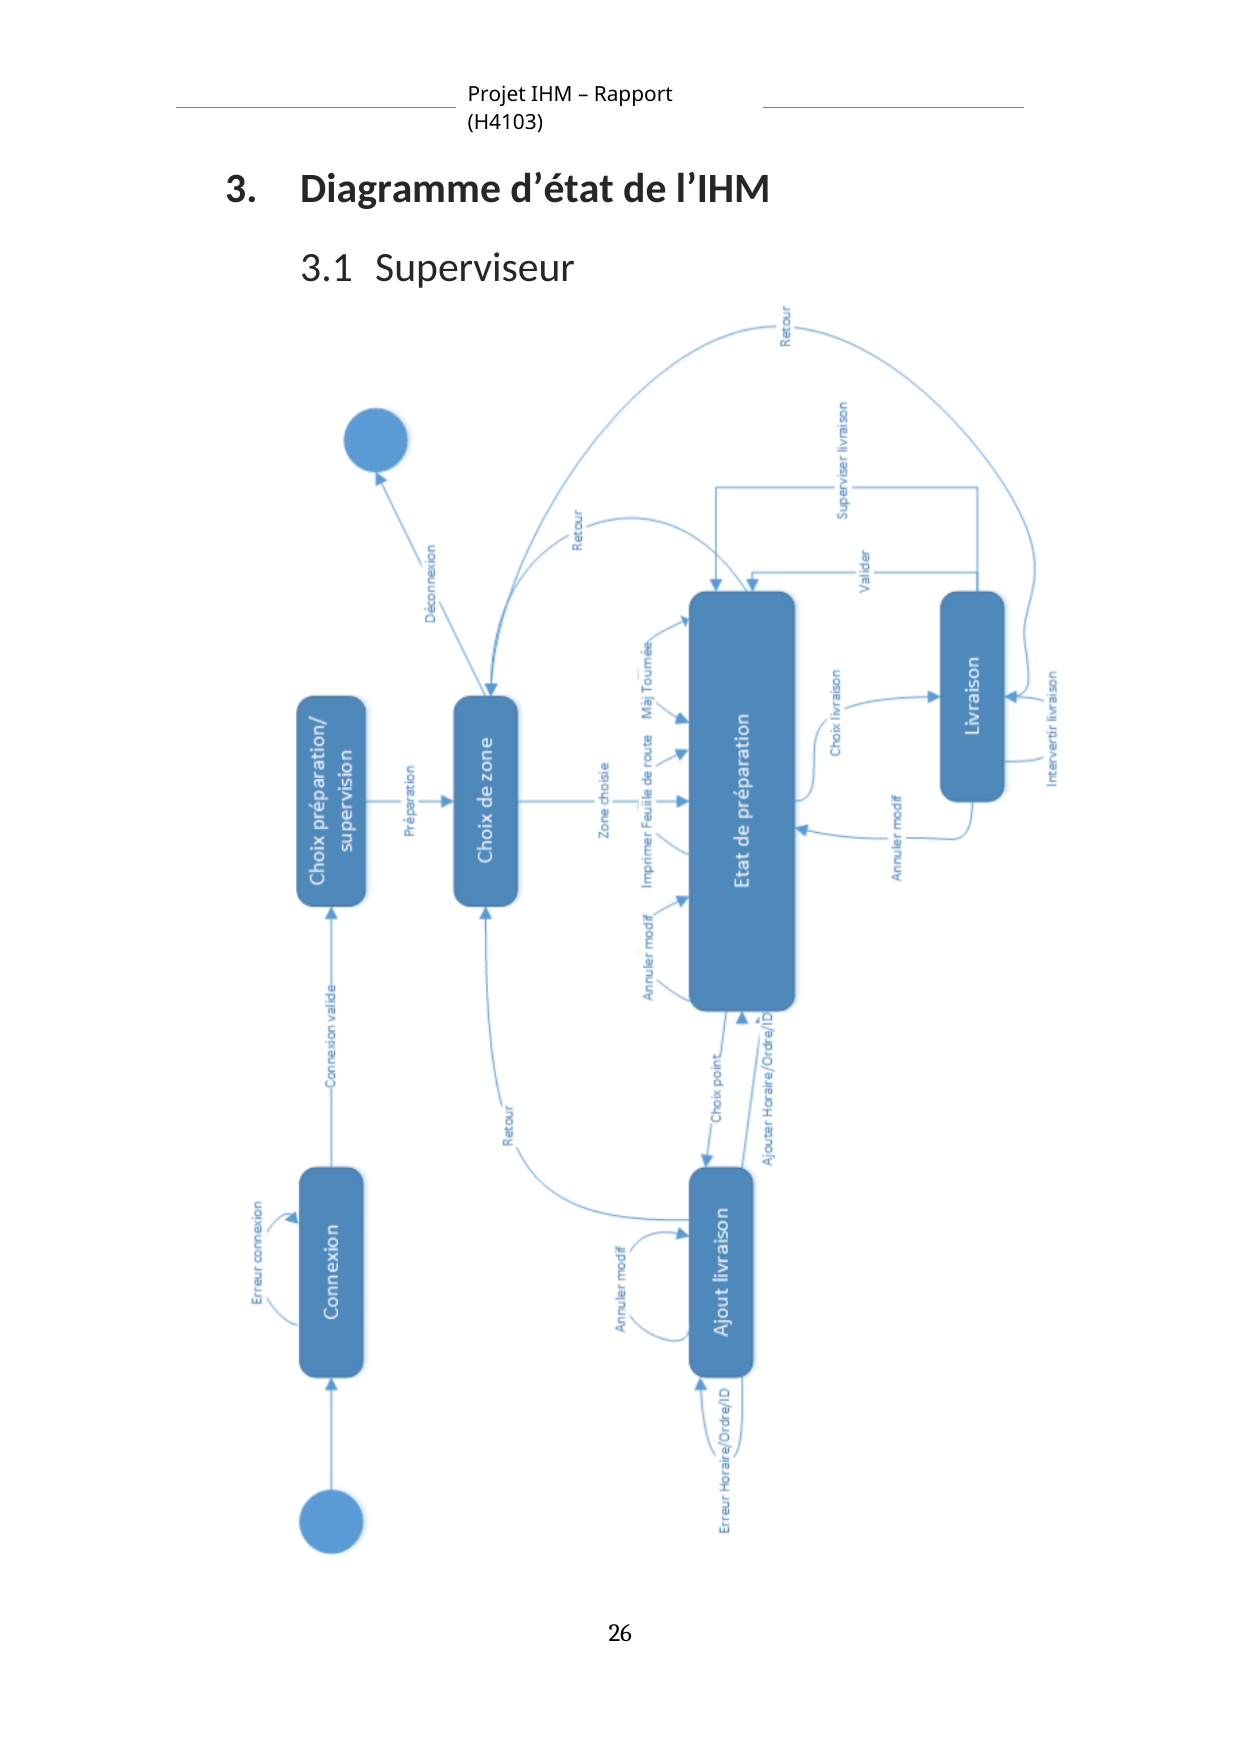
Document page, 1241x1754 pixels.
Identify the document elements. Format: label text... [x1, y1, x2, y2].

picture [244, 299, 1068, 1559]
subtitle Diagramme d’état de l’IHM [225, 150, 1053, 213]
subtitle Superviseur [300, 241, 1053, 292]
